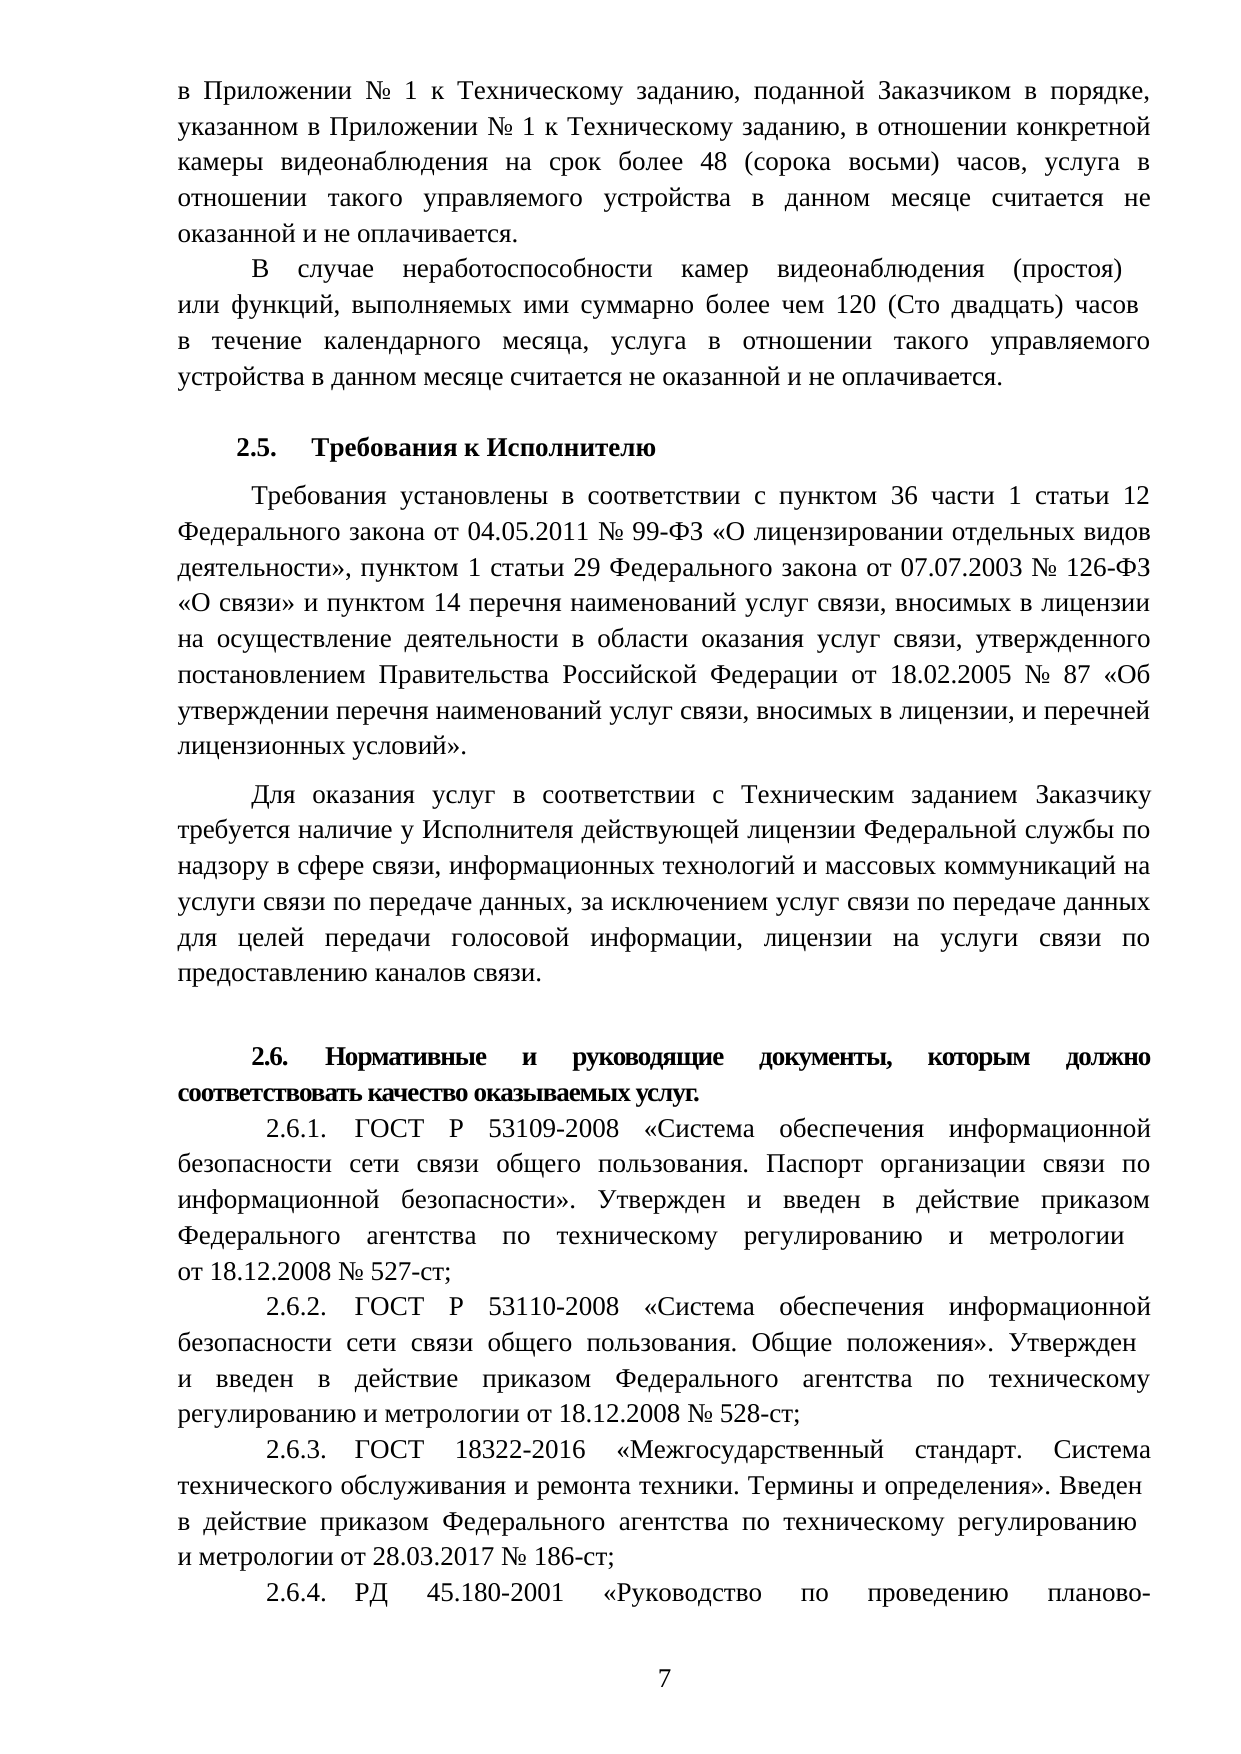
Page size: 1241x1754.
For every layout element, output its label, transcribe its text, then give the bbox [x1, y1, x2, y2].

list Требования к Исполнителю [236, 431, 1152, 462]
title Нормативные и руководящие документы, которым должно соответствовать качество оказываемых услуг. [177, 1040, 1152, 1107]
list ГОСТ 18322-2016 «Межгосударственный стандарт. Система технического обслуживания и ремонта техники. Термины и определения». Введен в действие приказом Федерального агентства по техническому регулированию и метрологии от 28.03.2017 № 186-ст; [177, 1433, 1152, 1572]
text В случае неработоспособности камер видеонаблюдения (простоя) или функций, выполняемых ими суммарно более чем 120 (Сто двадцать) часов в течение календарного месяца, услуга в отношении такого управляемого устройства в данном месяце считается не оказанной и не оплачивается. [177, 252, 1152, 391]
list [177, 1576, 1152, 1607]
text Требования установлены в соответствии с пунктом 36 части 1 статьи 12 Федерального закона от 04.05.2011 № 99-ФЗ «О лицензировании отдельных видов деятельности», пунктом 1 статьи 29 Федерального закона от 07.07.2003 № 126-ФЗ «О связи» и пунктом 14 перечня наименований услуг связи, вносимых в лицензии на осуществление деятельности в области оказания услуг связи, утвержденного постановлением Правительства Российской Федерации от 18.02.2005 № 87 «Об утверждении перечня наименований услуг связи, вносимых в лицензии, и перечней лицензионных условий». [177, 479, 1152, 761]
list ГОСТ Р 53109-2008 «Система обеспечения информационной безопасности сети связи общего пользования. Паспорт организации связи по информационной безопасности». Утвержден и введен в действие приказом Федерального агентства по техническому регулированию и метрологии от 18.12.2008 № 527-ст; [177, 1112, 1152, 1286]
list ГОСТ Р 53110-2008 «Система обеспечения информационной безопасности сети связи общего пользования. Общие положения». Утвержден и введен в действие приказом Федерального агентства по техническому регулированию и метрологии от 18.12.2008 № 528-ст; [177, 1290, 1152, 1429]
text Для оказания услуг в соответствии с Техническим заданием Заказчику требуется наличие у Исполнителя действующей лицензии Федеральной службы по надзору в сфере связи, информационных технологий и массовых коммуникаций на услуги связи по передаче данных, за исключением услуг связи по передаче данных для целей передачи голосовой информации, лицензии на услуги связи по предоставлению каналов связи. [177, 778, 1152, 987]
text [177, 74, 1152, 248]
